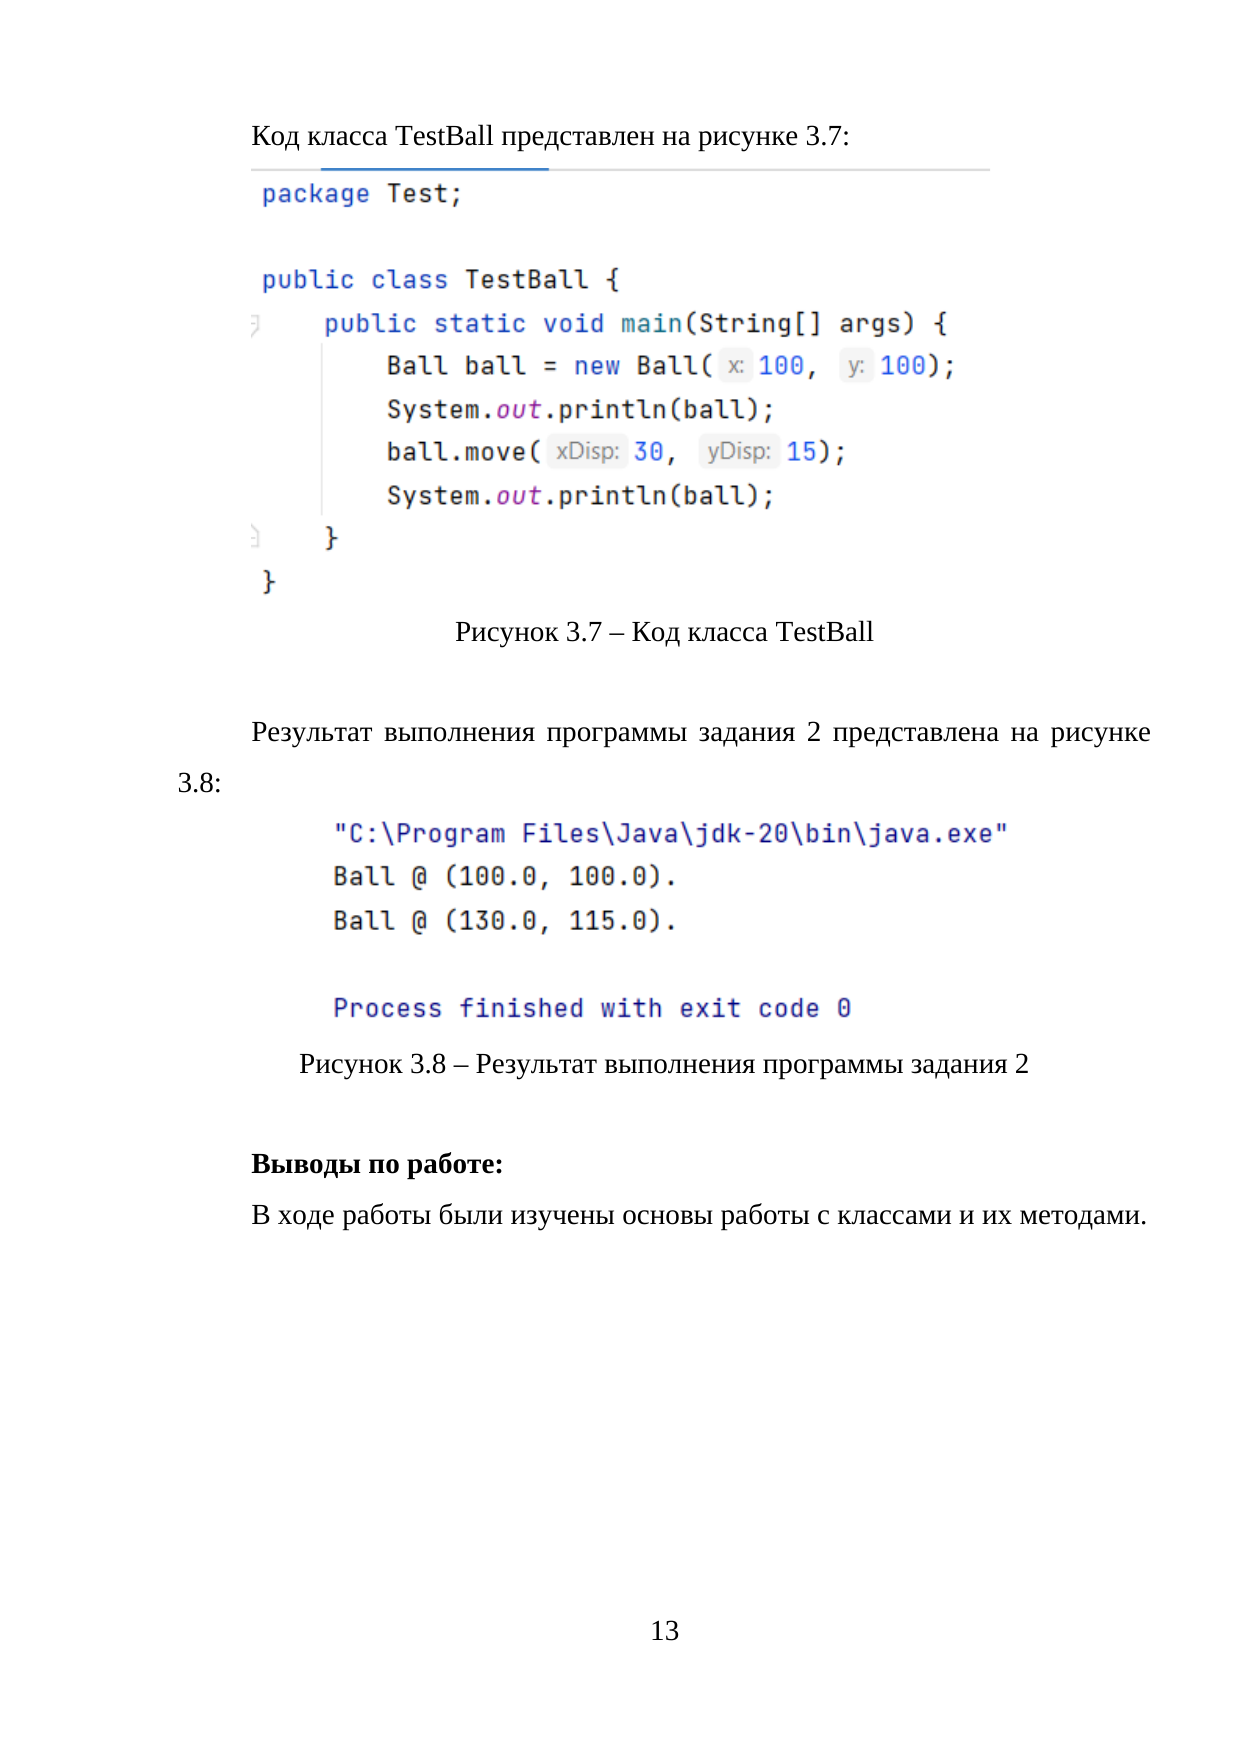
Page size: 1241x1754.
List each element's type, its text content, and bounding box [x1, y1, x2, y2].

text Рисунок 3.8 – Результат выполнения программы задания 2 [177, 1046, 1152, 1079]
picture [316, 815, 1013, 1030]
text В ходе работы были изучены основы работы с классами и их методами. [177, 1197, 1152, 1231]
text Выводы по работе: [177, 1147, 1152, 1180]
text Код класса TestBall представлен на рисунке 3.7: [177, 118, 1152, 152]
picture [251, 168, 991, 597]
text Результат выполнения программы задания 2 представлена на рисунке 3.8: [177, 714, 1152, 798]
text Рисунок 3.7 – Код класса TestBall [177, 614, 1152, 647]
